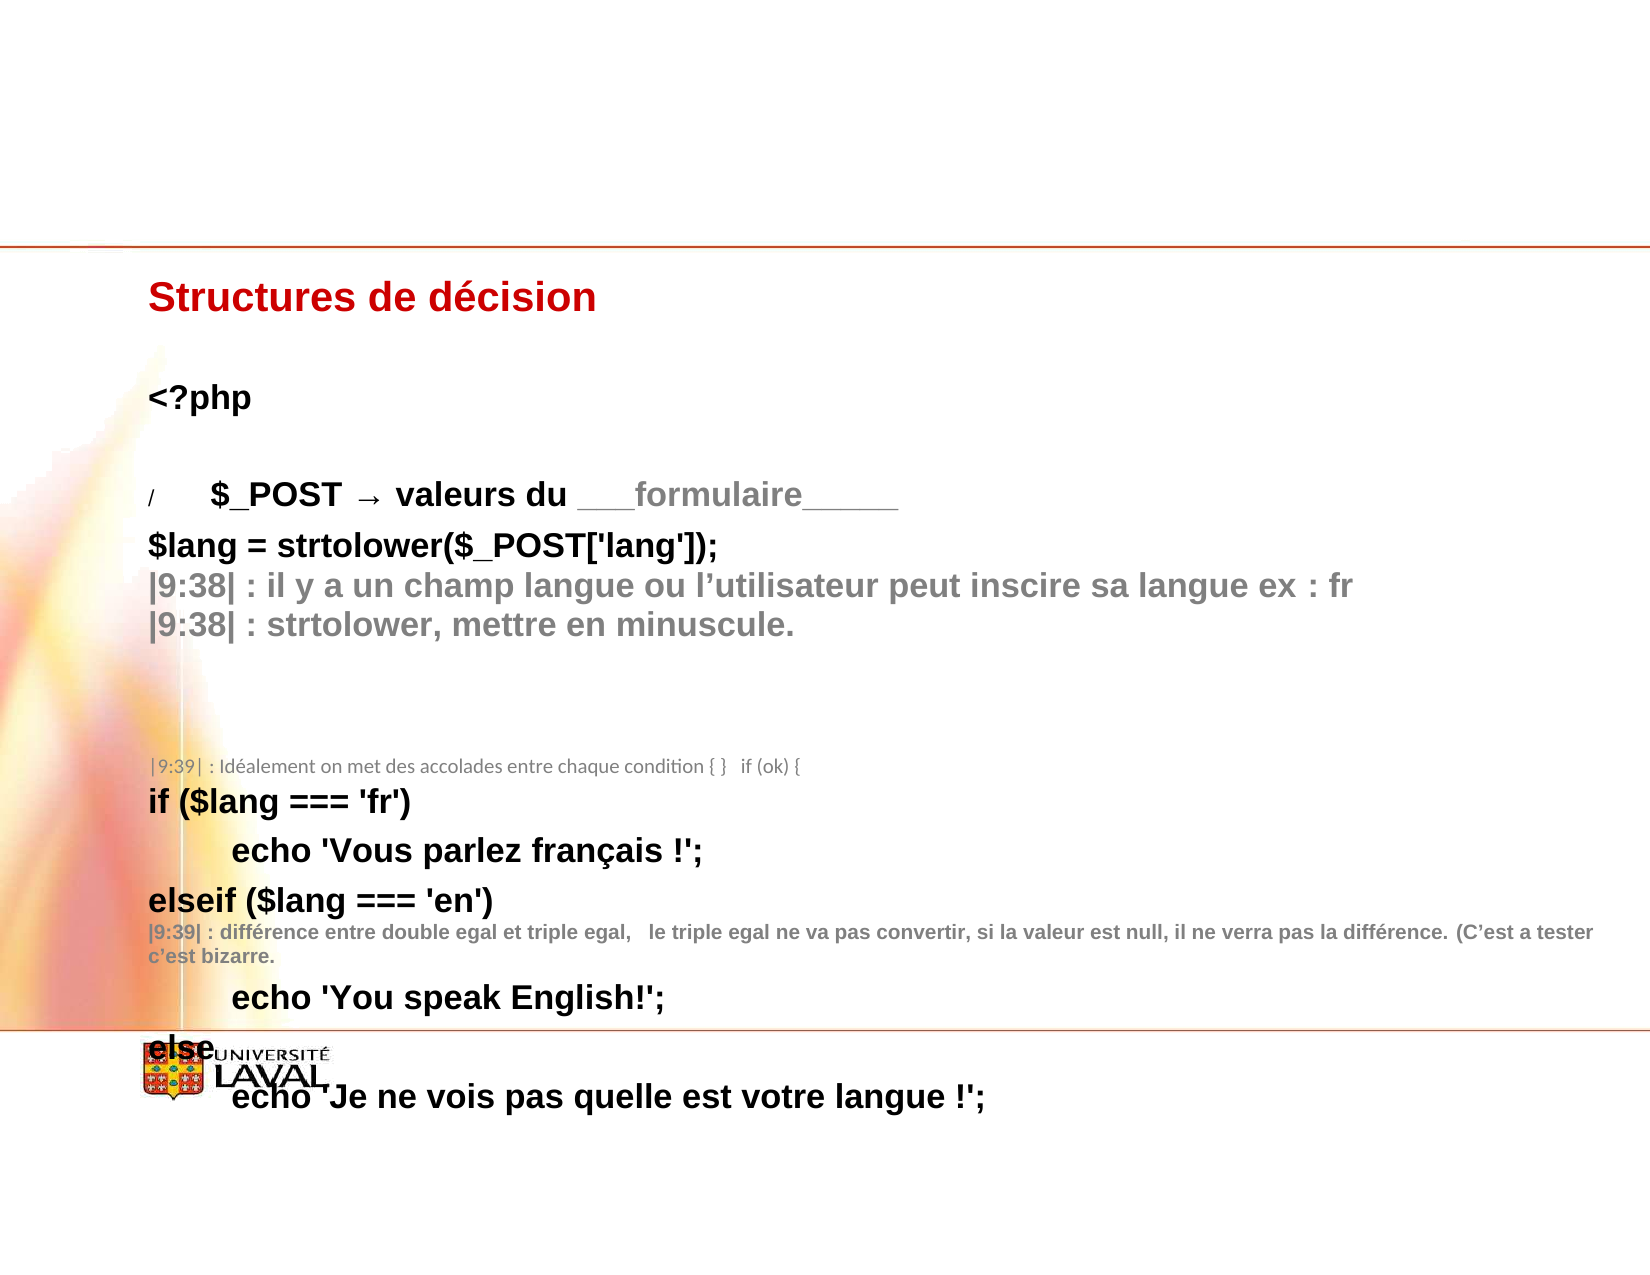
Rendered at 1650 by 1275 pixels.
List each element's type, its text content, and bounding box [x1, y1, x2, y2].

picture [0, 173, 1650, 1102]
text Structures de décision [148, 272, 1598, 320]
text else [148, 1027, 1598, 1067]
text elseif ($lang === 'en') [148, 880, 1598, 919]
text |9:39| : différence entre double egal et triple egal, le triple egal ne va pas convertir, si la valeur est null, il ne verra pas la différence. (C’est a tester c’est bizarre. [148, 919, 1598, 967]
text echo 'Je ne vois pas quelle est votre langue !'; [231, 1077, 1598, 1116]
text $lang = strtolower($_POST['lang']); [148, 525, 1598, 565]
list $_POST → valeurs du ___formulaire_____ [148, 474, 1598, 514]
text |9:38| : strtolower, mettre en minuscule. [148, 604, 1598, 644]
text if ($lang === 'fr') [148, 781, 1598, 820]
text |9:39| : Idéalement on met des accolades entre chaque condition { } if (ok) { [148, 742, 1598, 781]
text echo 'Vous parlez français !'; [231, 830, 1598, 870]
text <?php [148, 377, 1598, 416]
text echo 'You speak English!'; [231, 977, 1598, 1017]
text |9:38| : il y a un champ langue ou l’utilisateur peut inscire sa langue ex : fr [148, 565, 1598, 604]
